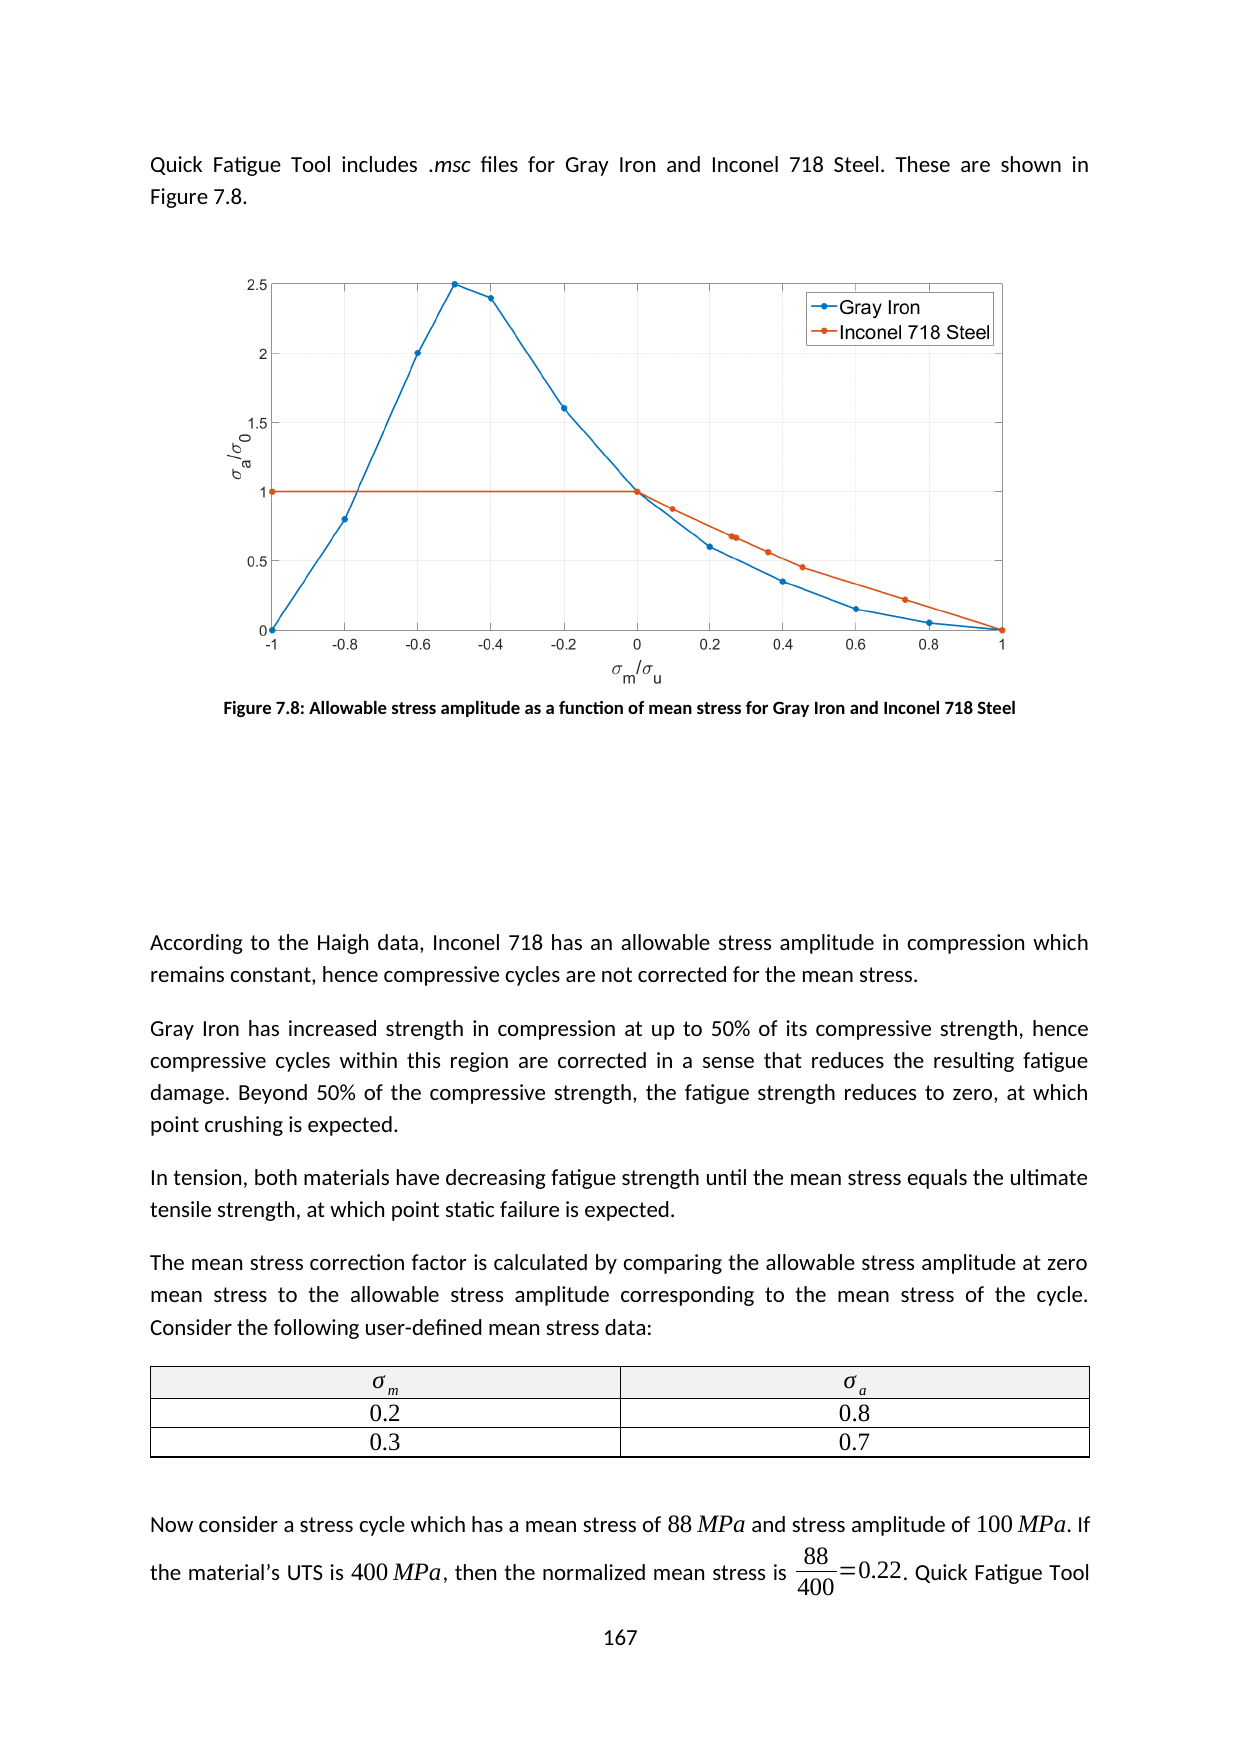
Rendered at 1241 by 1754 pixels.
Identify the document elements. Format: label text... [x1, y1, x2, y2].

text The mean stress correction factor is calculated by comparing the allowable stress amplitude at zero mean stress to the allowable stress amplitude corresponding to the mean stress of the cycle. Consider the following user-defined mean stress data: [150, 1248, 1090, 1341]
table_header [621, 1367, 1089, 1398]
text Quick Fatigue Tool includes .msc files for Gray Iron and Inconel 718 Steel. These are shown in Figure 7.8. [150, 150, 1090, 210]
picture [149, 251, 1091, 687]
text In tension, both materials have decreasing fatigue strength until the mean stress equals the ultimate tensile strength, at which point static failure is expected. [150, 1163, 1090, 1223]
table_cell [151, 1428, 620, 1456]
text Gray Iron has increased strength in compression at up to 50% of its compressive strength, hence compressive cycles within this region are corrected in a sense that reduces the resulting fatigue damage. Beyond 50% of the compressive strength, the fatigue strength reduces to zero, at which point crushing is expected. [150, 1014, 1090, 1138]
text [150, 1510, 1090, 1602]
text According to the Haigh data, Inconel 718 has an allowable stress amplitude in compression which remains constant, hence compressive cycles are not corrected for the mean stress. [150, 928, 1090, 989]
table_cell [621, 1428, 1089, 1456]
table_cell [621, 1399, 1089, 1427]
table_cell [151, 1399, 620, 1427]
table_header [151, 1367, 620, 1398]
